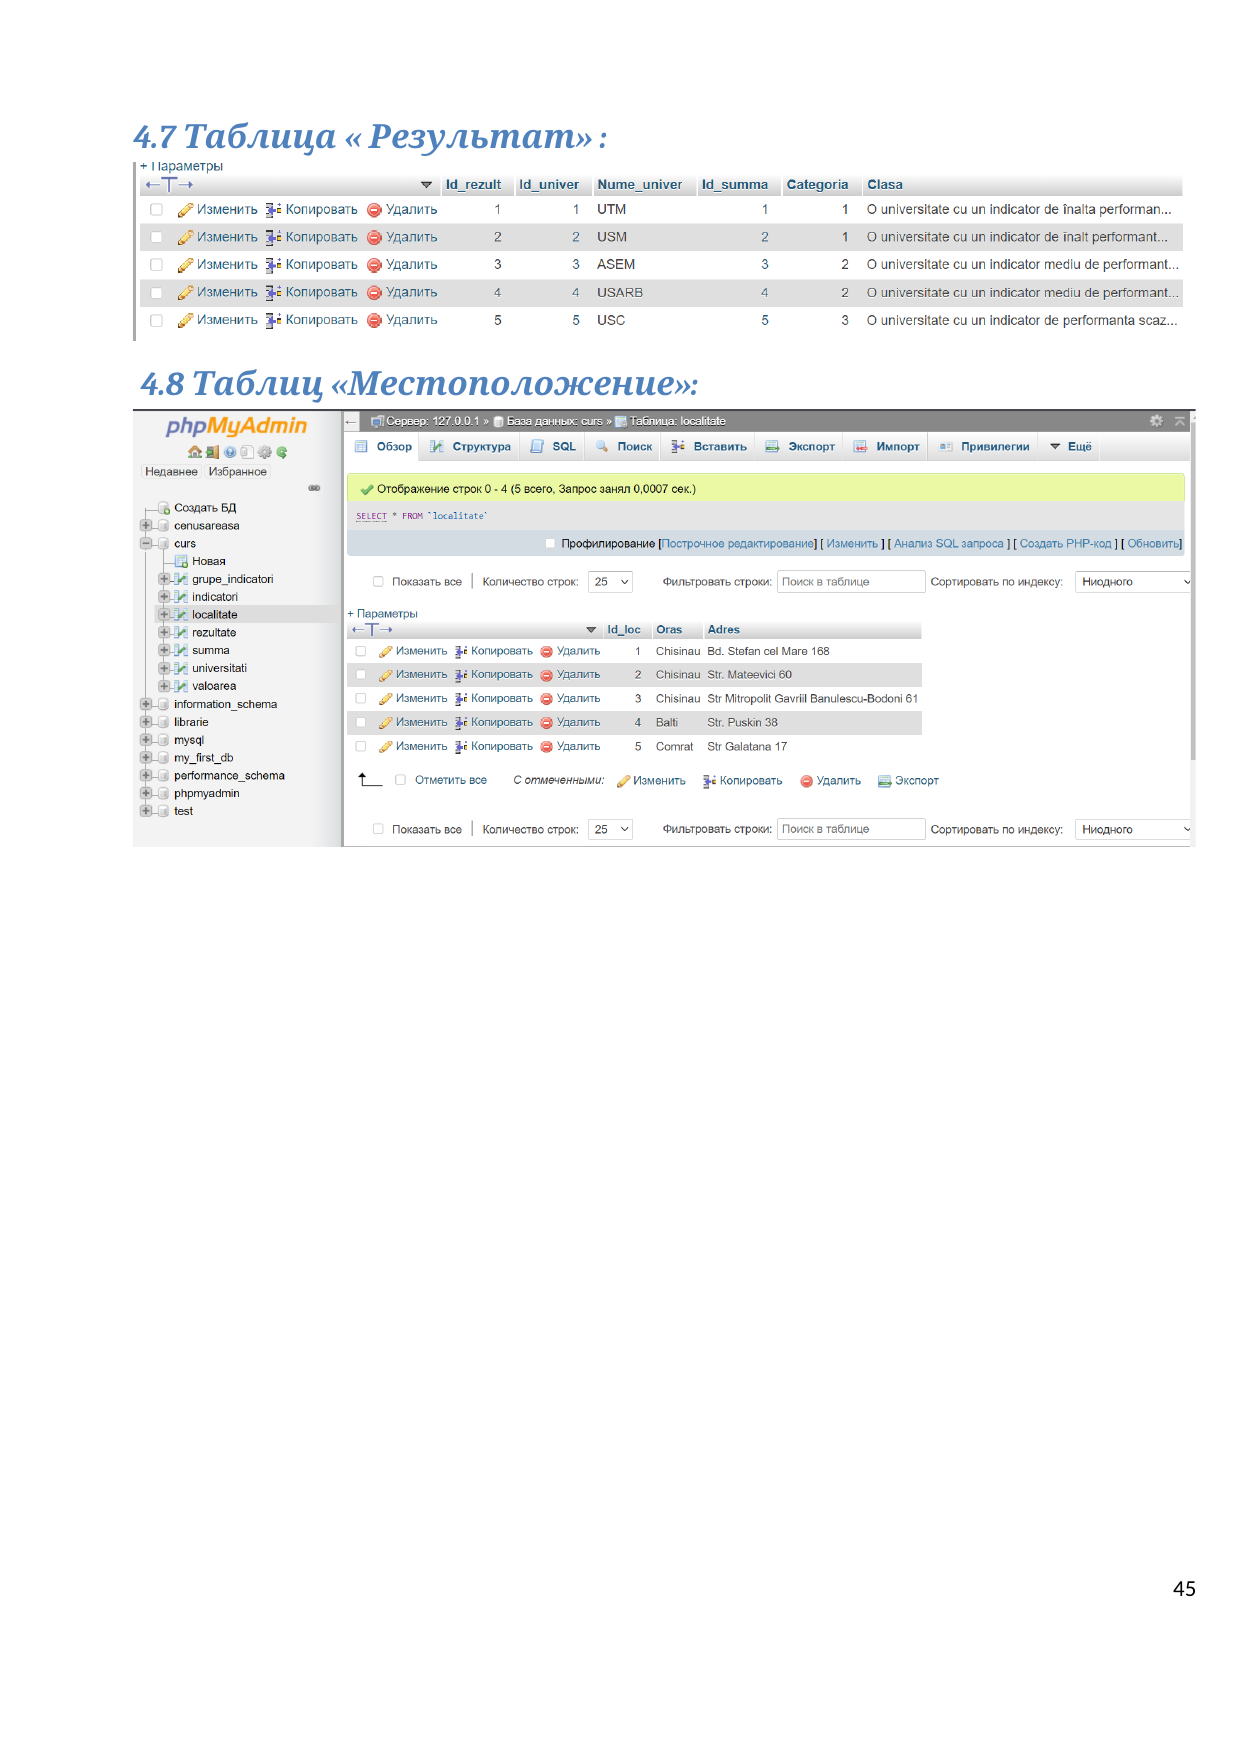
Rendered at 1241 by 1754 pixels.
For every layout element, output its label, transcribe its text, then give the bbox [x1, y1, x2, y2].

subtitle 4.7 Таблица « Результат» : [133, 118, 1196, 156]
subtitle 4.8 Таблиц «Местоположение»: [133, 366, 1196, 404]
picture [132, 162, 1197, 341]
picture [132, 409, 1196, 847]
